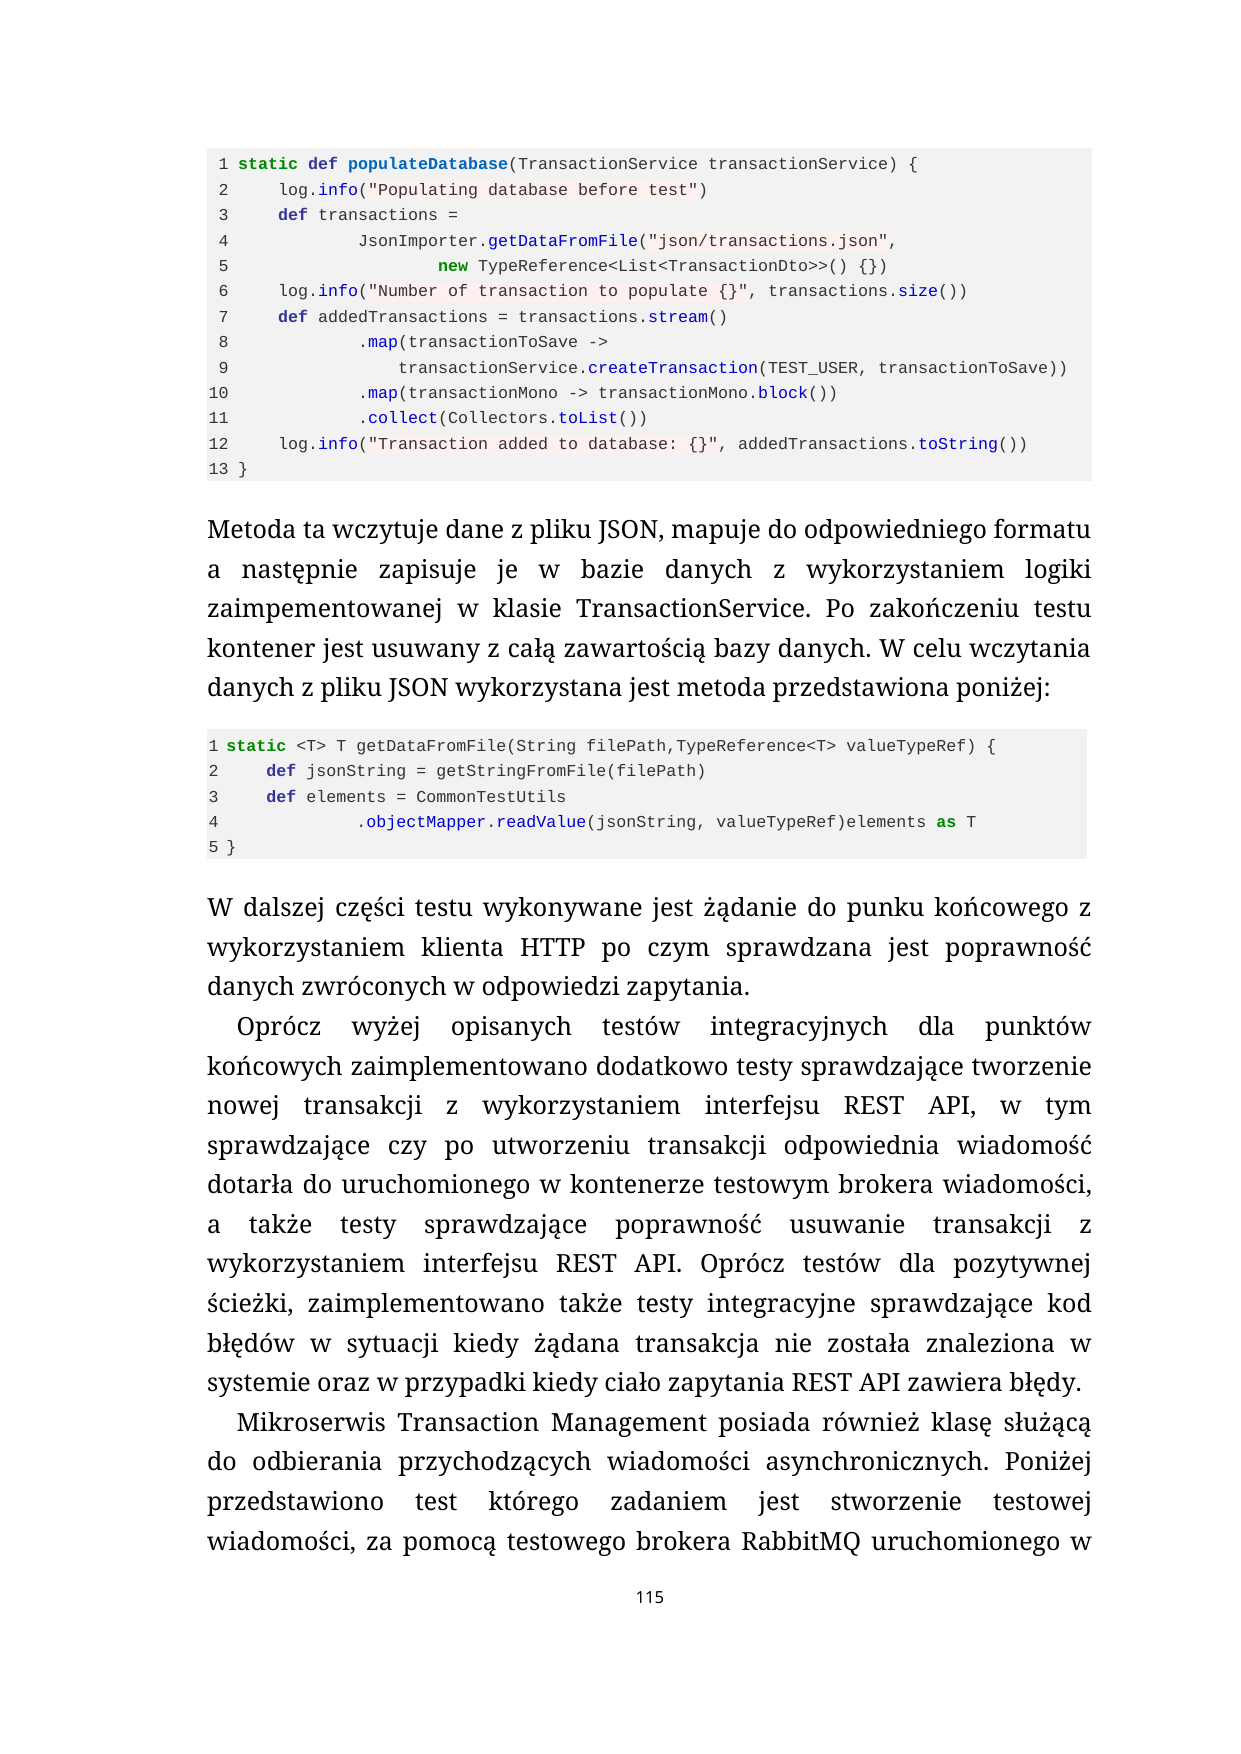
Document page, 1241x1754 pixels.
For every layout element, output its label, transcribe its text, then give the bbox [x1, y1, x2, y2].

text Oprócz wyżej opisanych testów integracyjnych dla punktów końcowych zaimplementowano dodatkowo testy sprawdzające tworzenie nowej transakcji z wykorzystaniem interfejsu REST API, w tym sprawdzające czy po utworzeniu transakcji odpowiednia wiadomość dotarła do uruchomionego w kontenerze testowym brokera wiadomości, a także testy sprawdzające poprawność usuwanie transakcji z wykorzystaniem interfejsu REST API. Oprócz testów dla pozytywnej ścieżki, zaimplementowano także testy integracyjne sprawdzające kod błędów w sytuacji kiedy żądana transakcja nie została znaleziona w systemie oraz w przypadki kiedy ciało zapytania REST API zawiera błędy. [207, 1003, 1092, 1399]
text Metoda ta wczytuje dane z pliku JSON, mapuje do odpowiedniego formatu a następnie zapisuje je w bazie danych z wykorzystaniem logiki zaimpementowanej w klasie TransactionService. Po zakończeniu testu kontener jest usuwany z całą zawartością bazy danych. W celu wczytania danych z pliku JSON wykorzystana jest metoda przedstawiona poniżej: [207, 506, 1092, 704]
text W dalszej części testu wykonywane jest żądanie do punku końcowego z wykorzystaniem klienta HTTP po czym sprawdzana jest poprawność danych zwróconych w odpowiedzi zapytania. [207, 884, 1092, 1003]
table_header static <T> T getDataFromFile(String filePath,TypeReference<T> valueTypeRef) { def jsonString = getStringFromFile(filePath) def elements = CommonTestUtils .objectMapper.readValue(jsonString, valueTypeRef)elements as T } [225, 729, 1087, 859]
table_header 1 2 3 4 5 [207, 729, 225, 859]
table_header static def populateDatabase(TransactionService transactionService) { log.info("Populating database before test") def transactions = JsonImporter.getDataFromFile("json/transactions.json", new TypeReference<List<TransactionDto>>() {}) log.info("Number of transaction to populate {}", transactions.size()) def addedTransactions = transactions.stream() .map(transactionToSave -> transactionService.createTransaction(TEST_USER, transactionToSave)) .map(transactionMono -> transactionMono.block()) .collect(Collectors.toList()) log.info("Transaction added to database: {}", addedTransactions.toString()) } [236, 148, 1092, 481]
table_header 1 2 3 4 5 6 7 8 9 10 11 12 13 [207, 148, 236, 481]
